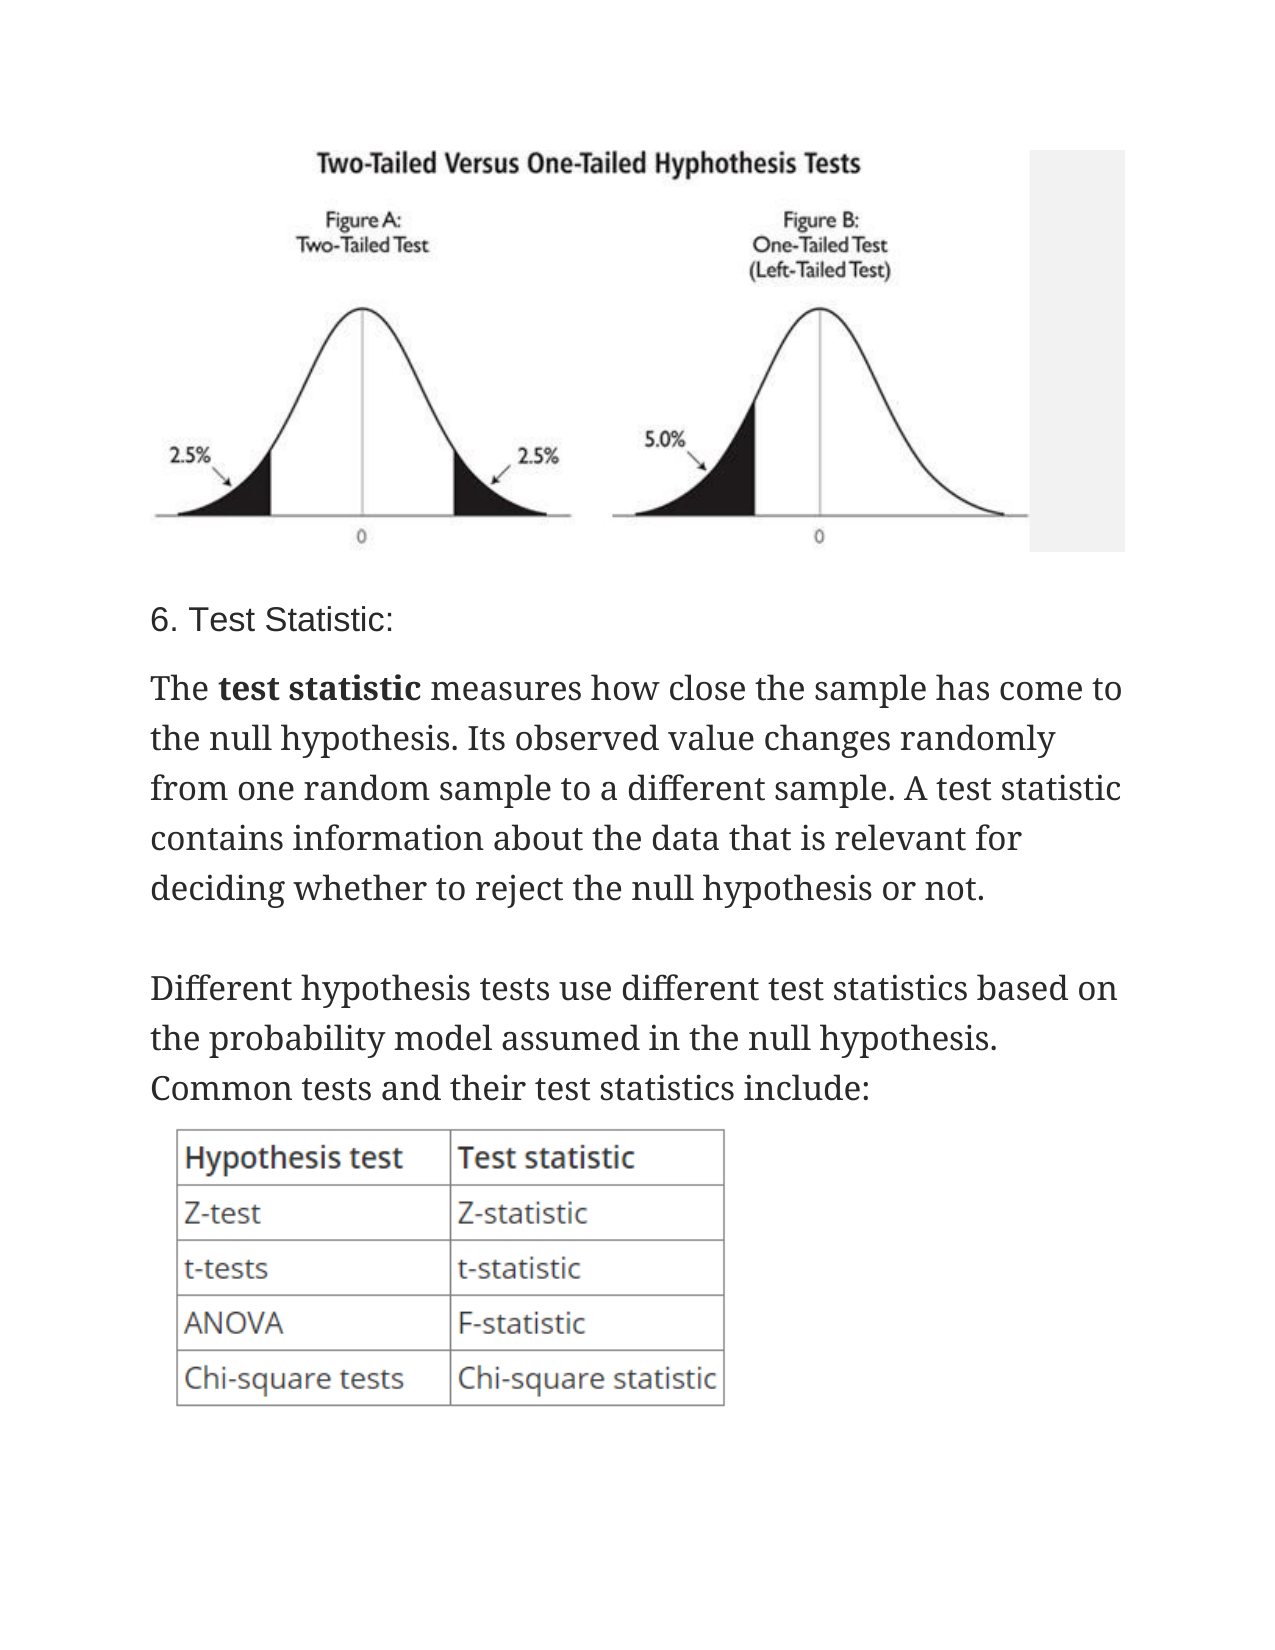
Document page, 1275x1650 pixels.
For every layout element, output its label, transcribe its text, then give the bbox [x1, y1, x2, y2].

picture [150, 150, 1030, 552]
text 6. Test Statistic: [150, 594, 1125, 638]
text The test statistic measures how close the sample has come to the null hypothesis. Its observed value changes randomly from one random sample to a different sample. A test statistic contains information about the data that is relevant for deciding whether to reject the null hypothesis or not. [150, 660, 1125, 910]
text Different hypothesis tests use different test statistics based on the probability model assumed in the null hypothesis. Common tests and their test statistics include: [150, 960, 1125, 1110]
picture [150, 1109, 761, 1452]
